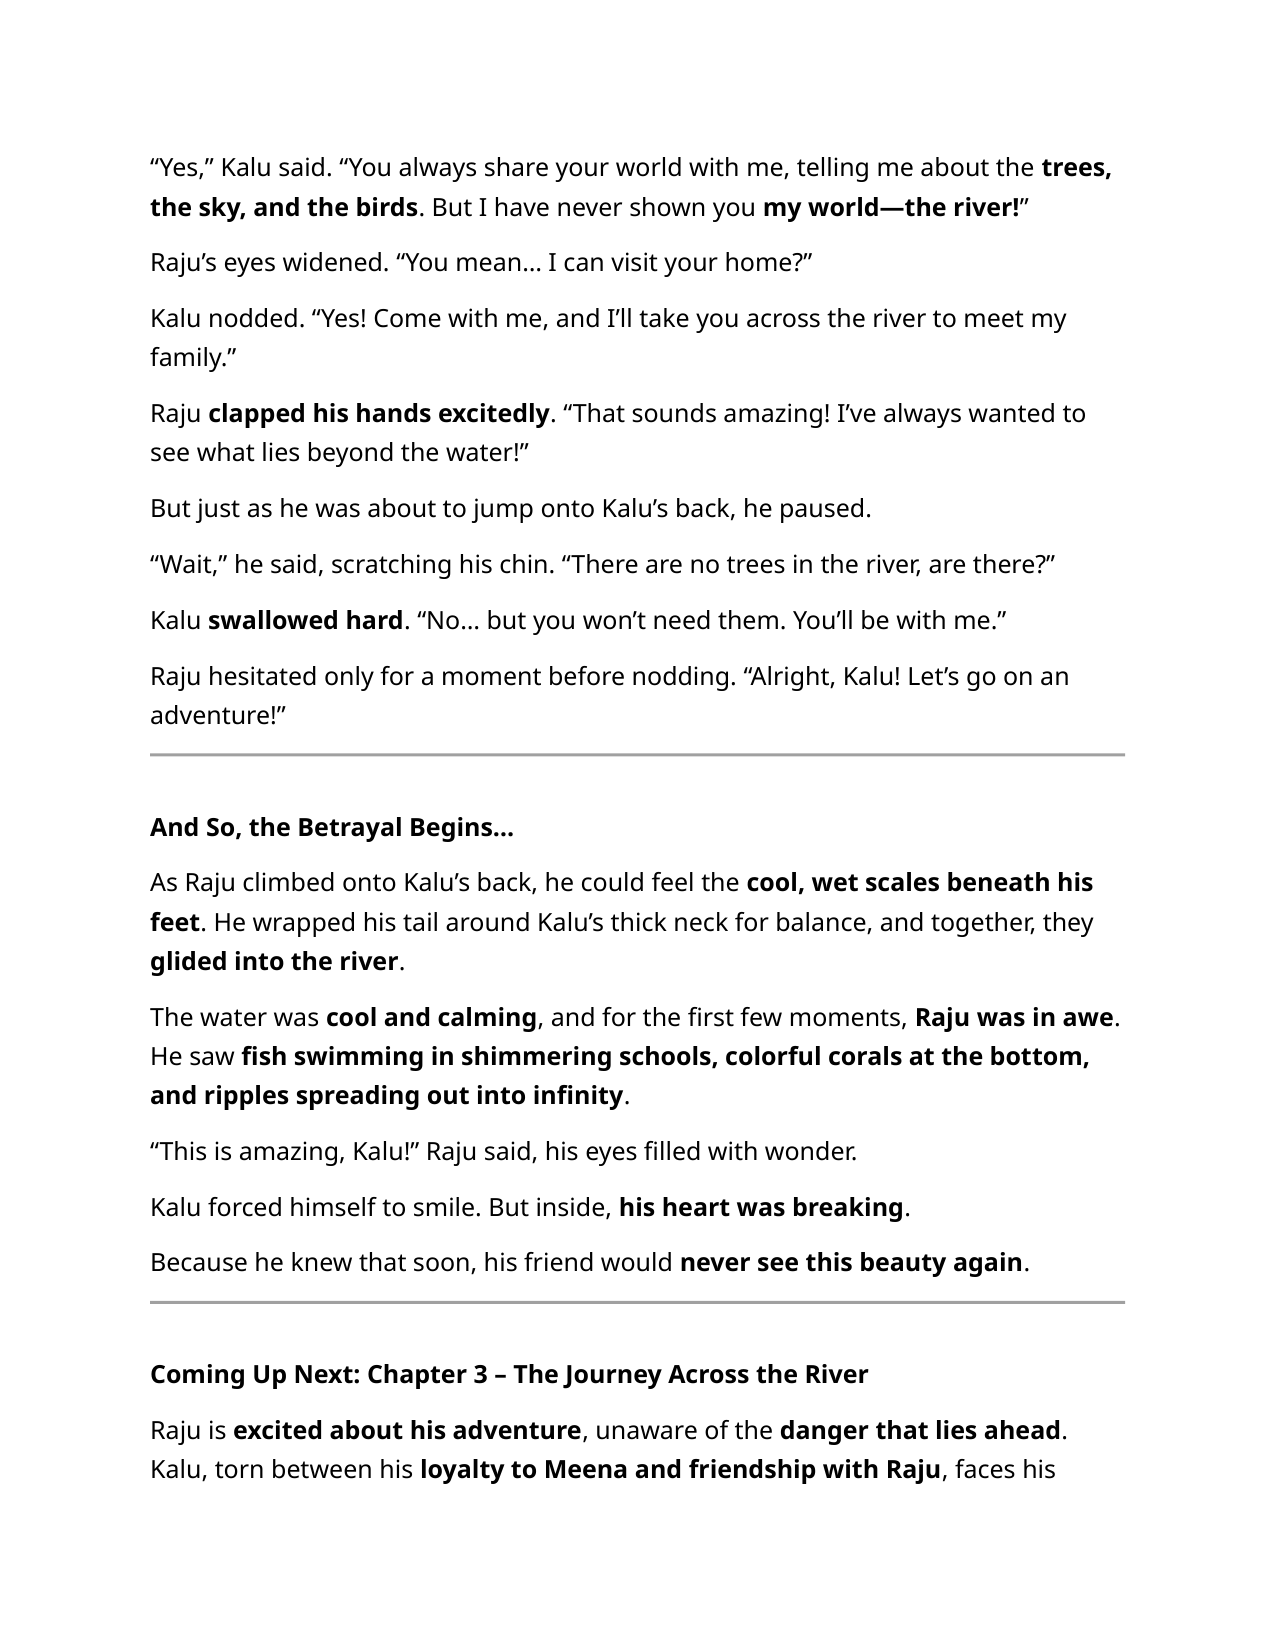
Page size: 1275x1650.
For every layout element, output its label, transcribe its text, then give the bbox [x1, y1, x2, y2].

text “This is amazing, Kalu!” Raju said, his eyes filled with wonder. [150, 1133, 1125, 1167]
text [150, 1412, 1125, 1486]
text Coming Up Next: Chapter 3 – The Journey Across the River [150, 1357, 1125, 1391]
text “Yes,” Kalu said. “You always share your world with me, telling me about the trees, the sky, and the birds. But I have never shown you my world—the river!” [150, 150, 1125, 223]
text The water was cool and calming, and for the first few moments, Raju was in awe. He saw fish swimming in shimmering schools, colorful corals at the bottom, and ripples spreading out into infinity. [150, 999, 1125, 1112]
text And So, the Betrayal Begins… [150, 809, 1125, 843]
text Because he knew that soon, his friend would never see this beauty again. [150, 1245, 1125, 1279]
text “Wait,” he said, scratching his chin. “There are no trees in the river, are there?” [150, 547, 1125, 581]
text Raju’s eyes widened. “You mean… I can visit your home?” [150, 245, 1125, 279]
text But just as he was about to jump onto Kalu’s back, he paused. [150, 491, 1125, 525]
text As Raju climbed onto Kalu’s back, he could feel the cool, wet scales beneath his feet. He wrapped his tail around Kalu’s thick neck for balance, and together, they glided into the river. [150, 865, 1125, 977]
text Kalu nodded. “Yes! Come with me, and I’ll take you across the river to meet my family.” [150, 301, 1125, 374]
text Raju hesitated only for a moment before nodding. “Alright, Kalu! Let’s go on an adventure!” [150, 658, 1125, 732]
text Kalu swallowed hard. “No… but you won’t need them. You’ll be with me.” [150, 602, 1125, 637]
text Kalu forced himself to smile. But inside, his heart was breaking. [150, 1189, 1125, 1223]
text Raju clapped his hands excitedly. “That sounds amazing! I’ve always wanted to see what lies beyond the water!” [150, 396, 1125, 469]
